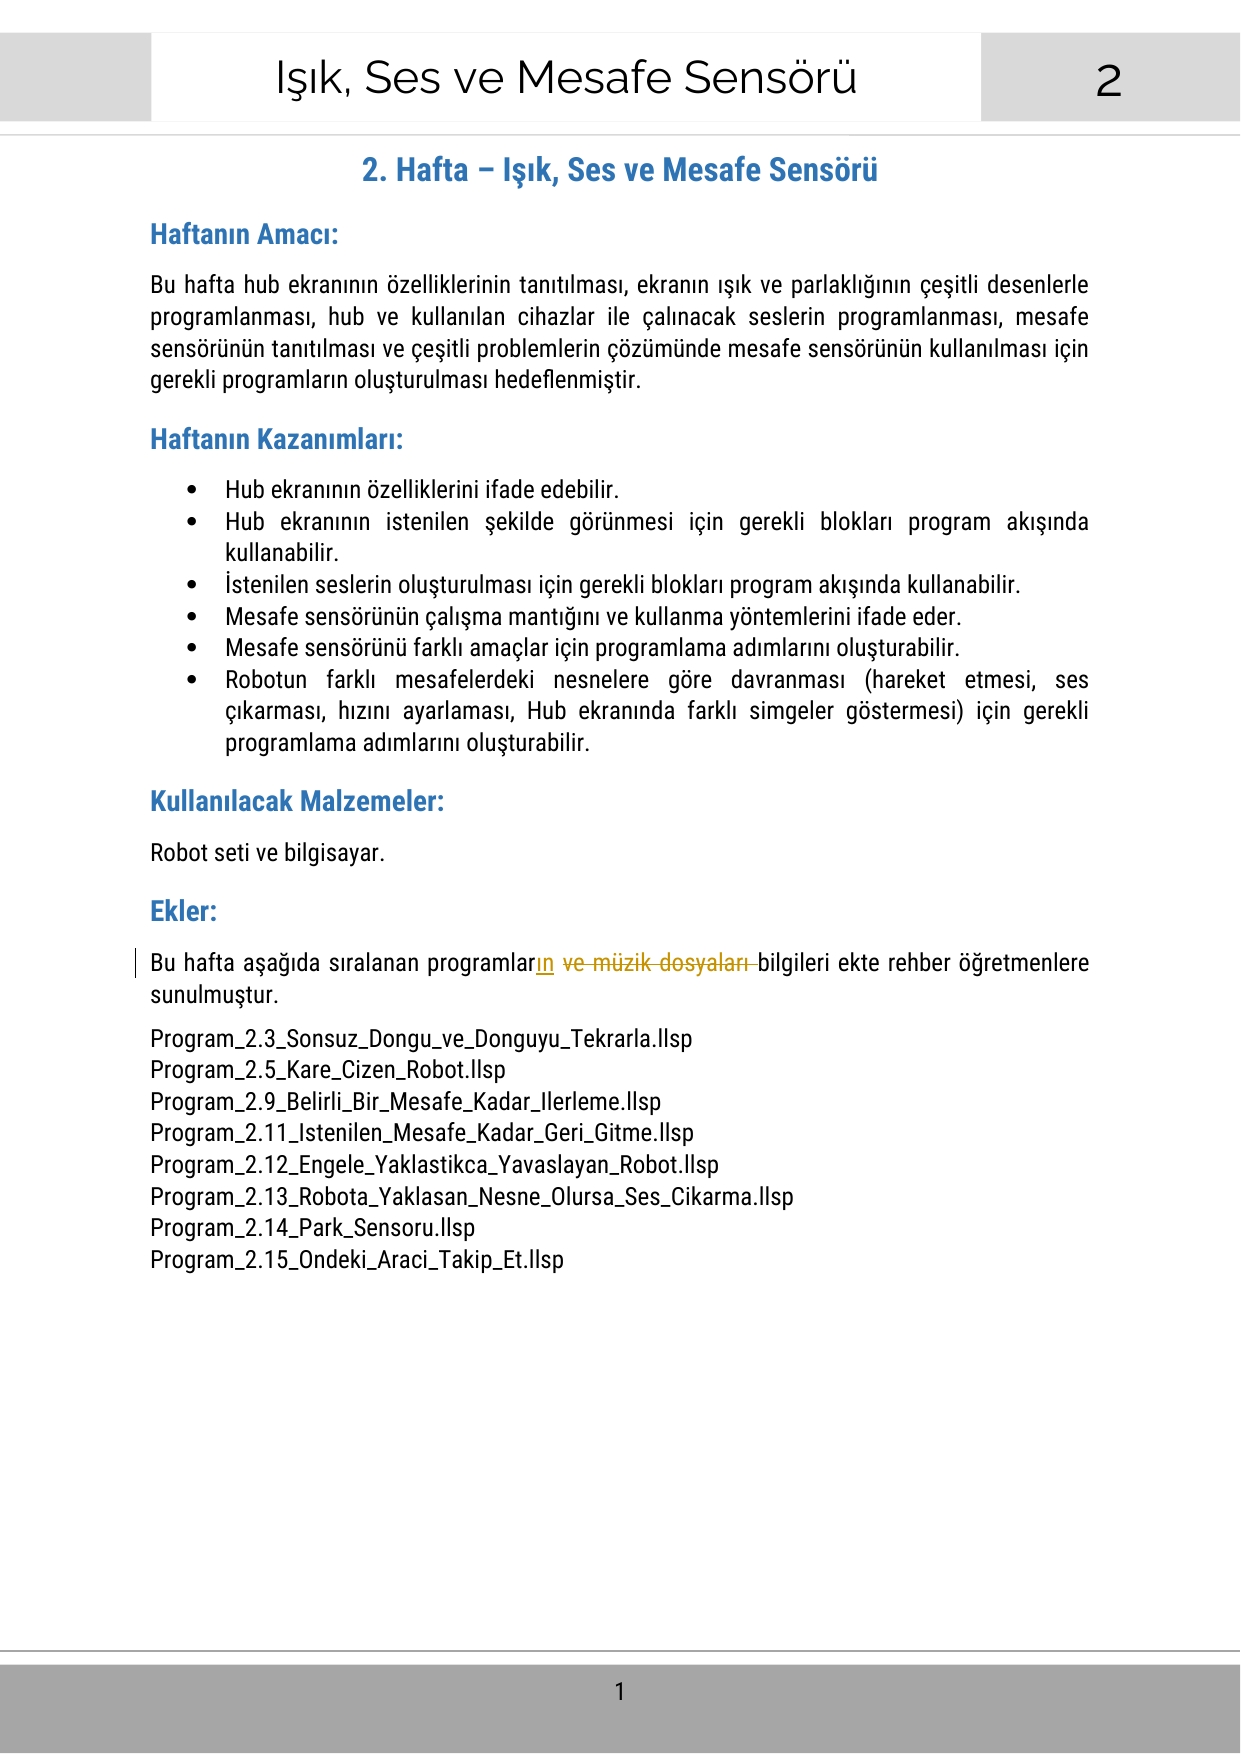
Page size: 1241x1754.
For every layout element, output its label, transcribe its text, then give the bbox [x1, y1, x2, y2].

subtitle 2. Hafta – Işık, Ses ve Mesafe Sensörü [150, 150, 1090, 189]
text Bu hafta hub ekranının özelliklerinin tanıtılması, ekranın ışık ve parlaklığının çeşitli desenlerle programlanması, hub ve kullanılan cihazlar ile çalınacak seslerin programlanması, mesafe sensörünün tanıtılması ve çeşitli problemlerin çözümünde mesafe sensörünün kullanılması için gerekli programların oluşturulması hedeflenmiştir. [150, 271, 1090, 395]
text Program_2.11_Istenilen_Mesafe_Kadar_Geri_Gitme.llsp [150, 1118, 1090, 1148]
text Program_2.13_Robota_Yaklasan_Nesne_Olursa_Ses_Cikarma.llsp [150, 1182, 1090, 1211]
text Program_2.15_Ondeki_Araci_Takip_Et.llsp [150, 1245, 1090, 1274]
text Bu hafta aşağıda sıralanan programlar bilgileri ekte rehber öğretmenlere sunulmuştur. [150, 948, 1090, 1009]
subtitle Haftanın Amacı: [150, 217, 1090, 251]
list Mesafe sensörünü farklı amaçlar için programlama adımlarını oluşturabilir. [187, 633, 1090, 663]
list İstenilen seslerin oluşturulması için gerekli blokları program akışında kullanabilir. [187, 570, 1090, 599]
list Hub ekranının istenilen şekilde görünmesi için gerekli blokları program akışında kullanabilir. [187, 507, 1090, 568]
text Program_2.9_Belirli_Bir_Mesafe_Kadar_Ilerleme.llsp [150, 1087, 1090, 1116]
text Program_2.5_Kare_Cizen_Robot.llsp [150, 1055, 1090, 1085]
text Robot seti ve bilgisayar. [150, 838, 1090, 867]
subtitle Kullanılacak Malzemeler: [150, 784, 1090, 819]
list Hub ekranının özelliklerini ifade edebilir. [187, 476, 1090, 505]
text Program_2.3_Sonsuz_Dongu_ve_Donguyu_Tekrarla.llsp [150, 1024, 1090, 1053]
subtitle Ekler: [150, 895, 1090, 929]
list Mesafe sensörünün çalışma mantığını ve kullanma yöntemlerini ifade eder. [187, 602, 1090, 631]
list Robotun farklı mesafelerdeki nesnelere göre davranması (hareket etmesi, ses çıkarması, hızını ayarlaması, Hub ekranında farklı simgeler göstermesi) için gerekli programlama adımlarını oluşturabilir. [187, 665, 1090, 757]
text Program_2.12_Engele_Yaklastikca_Yavaslayan_Robot.llsp [150, 1150, 1090, 1179]
text Program_2.14_Park_Sensoru.llsp [150, 1213, 1090, 1242]
subtitle Haftanın Kazanımları: [150, 422, 1090, 456]
